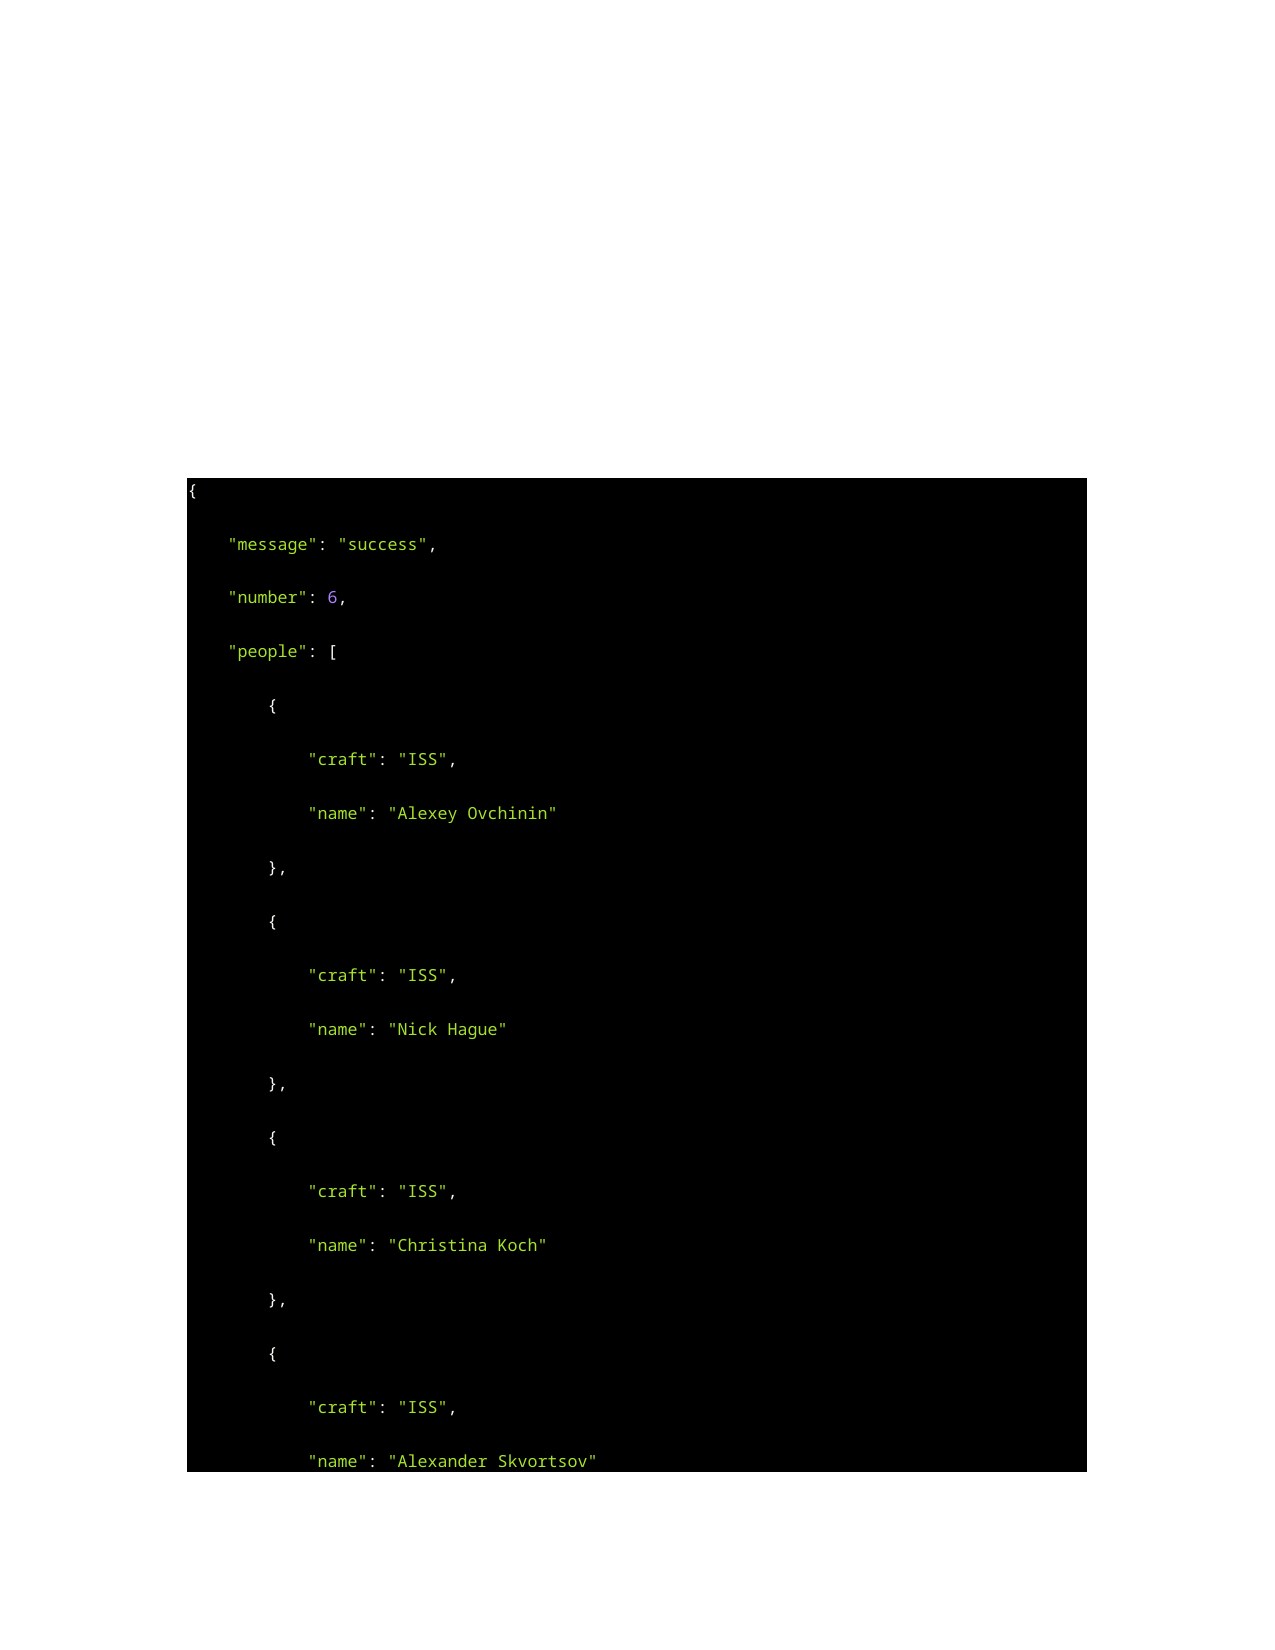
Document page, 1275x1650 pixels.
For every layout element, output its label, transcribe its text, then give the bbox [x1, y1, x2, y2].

text "message": "success", [187, 532, 1087, 555]
text "craft": "ISS", [187, 1179, 1087, 1202]
text }, [187, 1072, 1087, 1094]
text "number": 6, [187, 586, 1087, 609]
text { [187, 478, 1087, 501]
text { [187, 1126, 1087, 1148]
text { [187, 1341, 1087, 1364]
text }, [187, 856, 1087, 878]
text "craft": "ISS", [187, 1395, 1087, 1418]
text "craft": "ISS", [187, 748, 1087, 771]
text "craft": "ISS", [187, 964, 1087, 986]
text { [187, 910, 1087, 932]
text { [187, 694, 1087, 717]
text "name": "Christina Koch" [187, 1233, 1087, 1256]
text "name": "Alexey Ovchinin" [187, 802, 1087, 824]
text "name": "Alexander Skvortsov" [187, 1449, 1087, 1472]
text "name": "Nick Hague" [187, 1018, 1087, 1040]
text "people": [ [187, 640, 1087, 663]
text }, [187, 1287, 1087, 1310]
